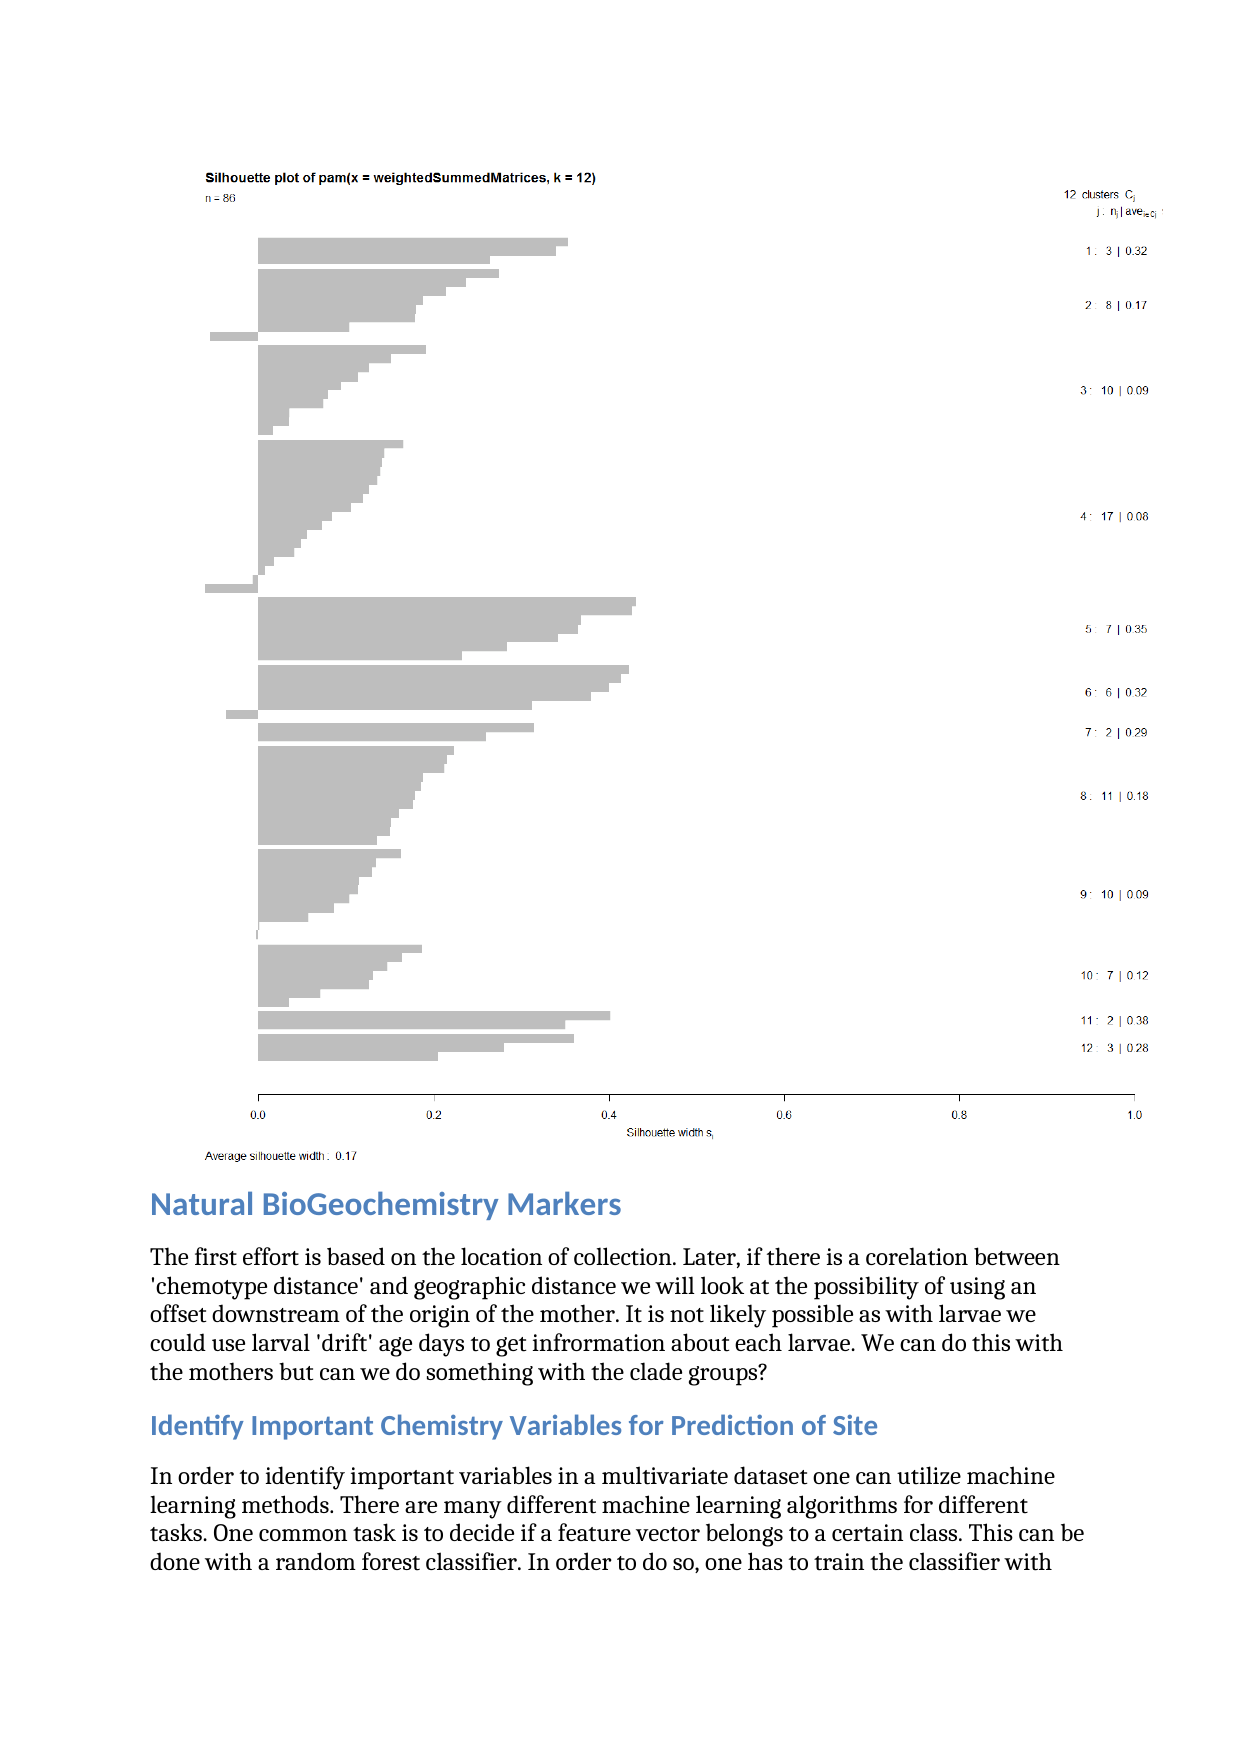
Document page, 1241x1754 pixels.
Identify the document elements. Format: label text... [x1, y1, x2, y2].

subtitle Identify Important Chemistry Variables for Prediction of Site [150, 1407, 1090, 1443]
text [150, 1462, 1090, 1577]
picture [150, 150, 1163, 1163]
subtitle Natural BioGeochemistry Markers [150, 1183, 1090, 1224]
text The first effort is based on the location of collection. Later, if there is a corelation between 'chemotype distance' and geographic distance we will look at the possibility of using an offset downstream of the origin of the mother. It is not likely possible as with larvae we could use larval 'drift' age days to get infrormation about each larvae. We can do this with the mothers but can we do something with the clade groups? [150, 1243, 1090, 1387]
